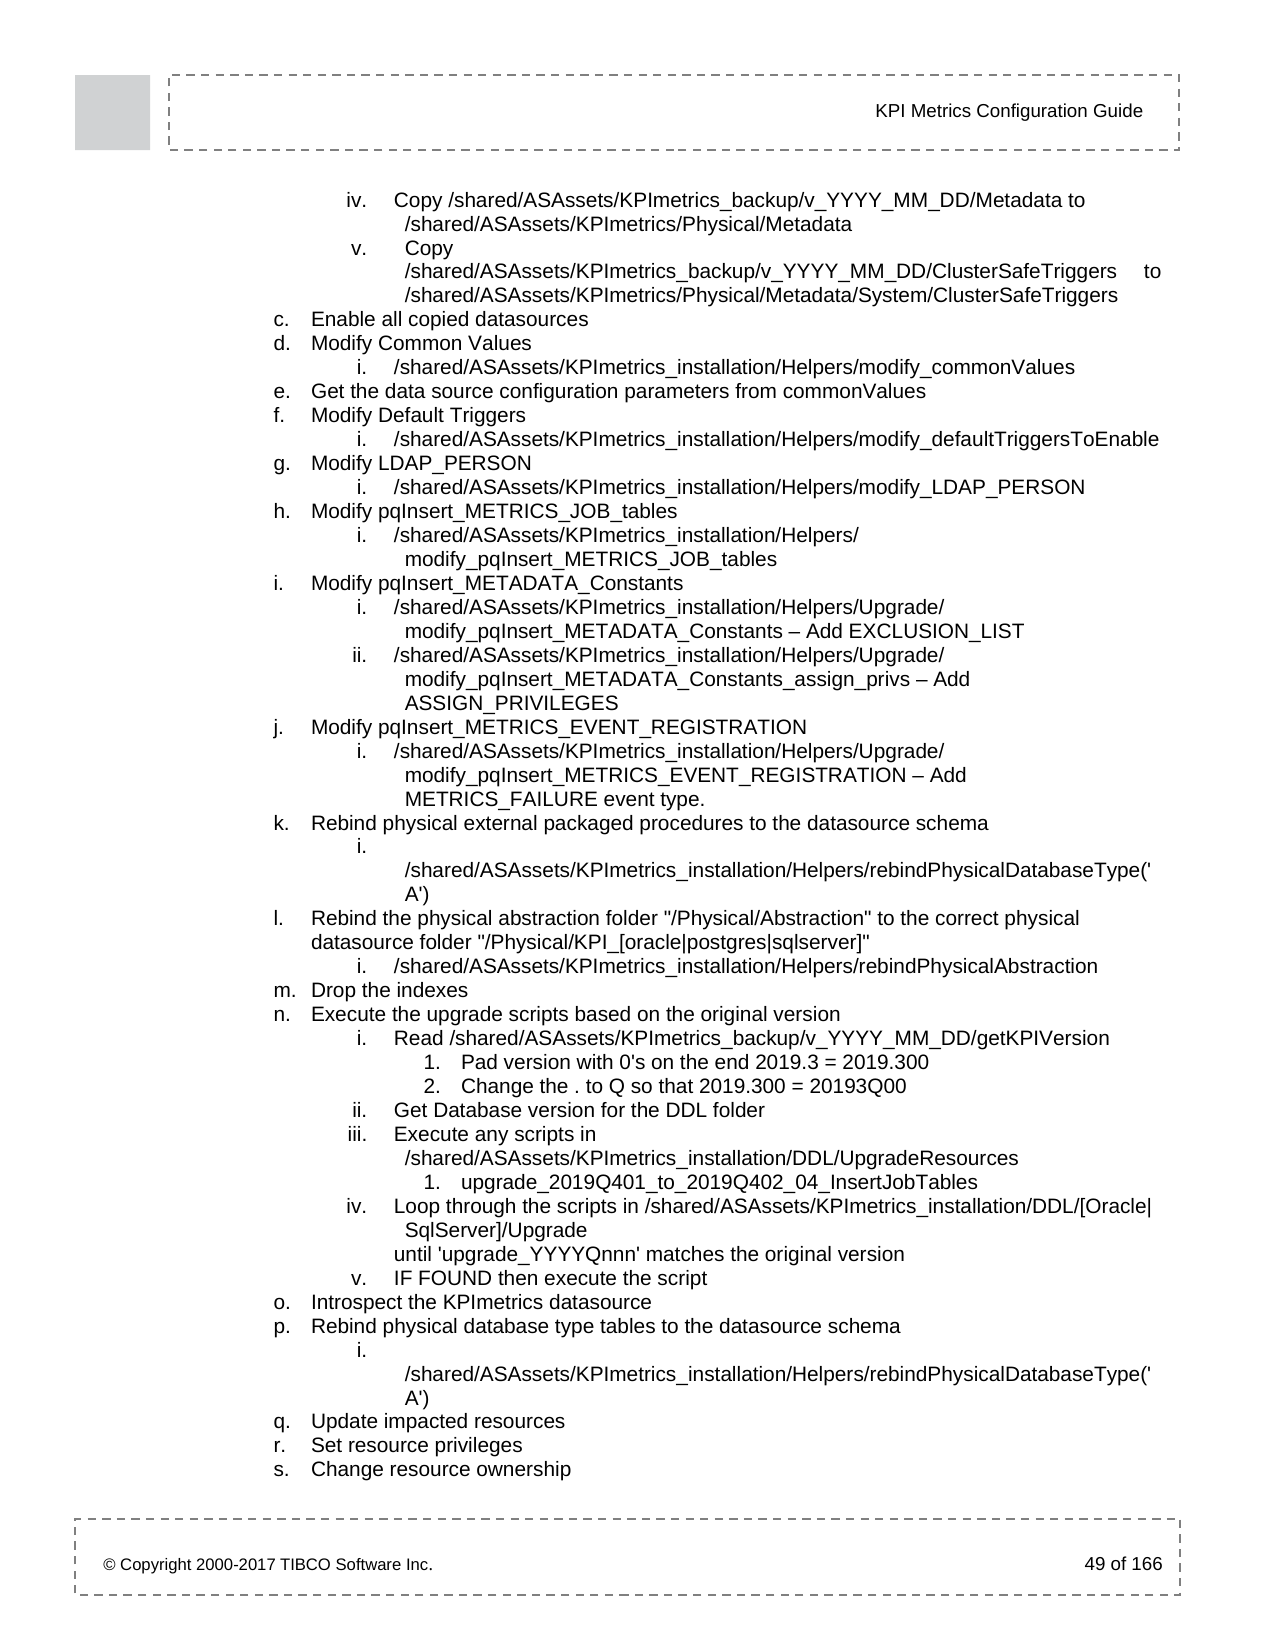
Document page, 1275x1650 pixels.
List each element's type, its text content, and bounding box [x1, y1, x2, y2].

list Modify pqInsert_METRICS_JOB_tables [273, 499, 1162, 523]
list Change the . to Q so that 2019.300 = 20193Q00 [423, 1074, 1162, 1098]
list Get the data source configuration parameters from commonValues [273, 379, 1162, 403]
list Rebind physical database type tables to the datasource schema [273, 1313, 1162, 1337]
list IF FOUND then execute the script [367, 1266, 1162, 1289]
list Loop through the scripts in /shared/ASAssets/KPImetrics_installation/DDL/[Oracle|SqlServer]/Upgrade [367, 1194, 1162, 1242]
list Modify pqInsert_METRICS_EVENT_REGISTRATION [273, 714, 1162, 738]
list /shared/ASAssets/KPImetrics_installation/Helpers/modify_commonValues [367, 355, 1162, 379]
list Pad version with 0's on the end 2019.3 = 2019.300 [423, 1050, 1162, 1074]
list /shared/ASAssets/KPImetrics_installation/Helpers/Upgrade/modify_pqInsert_METADATA_Constants_assign_privs – Add ASSIGN_PRIVILEGES [367, 643, 1162, 714]
list /shared/ASAssets/KPImetrics_installation/Helpers/modify_LDAP_PERSON [367, 475, 1162, 499]
list upgrade_2019Q401_to_2019Q402_04_InsertJobTables [423, 1170, 1162, 1194]
list /shared/ASAssets/KPImetrics_installation/Helpers/Upgrade/ modify_pqInsert_METRICS_EVENT_REGISTRATION – Add METRICS_FAILURE event type. [367, 738, 1162, 810]
list until 'upgrade_YYYYQnnn' matches the original version [236, 1242, 1162, 1266]
list /shared/ASAssets/KPImetrics_installation/Helpers/Upgrade/modify_pqInsert_METADATA_Constants – Add EXCLUSION_LIST [367, 595, 1162, 643]
list /shared/ASAssets/KPImetrics_installation/Helpers/modify_pqInsert_METRICS_JOB_tables [367, 523, 1162, 571]
list Rebind the physical abstraction folder "/Physical/Abstraction" to the correct physical datasource folder "/Physical/KPI_[oracle|postgres|sqlserver]" [273, 906, 1162, 954]
list Copy /shared/ASAssets/KPImetrics_backup/v_YYYY_MM_DD/Metadata to /shared/ASAssets/KPImetrics/Physical/Metadata [367, 187, 1162, 235]
list Enable all copied datasources [273, 307, 1162, 331]
list Change resource ownership [273, 1457, 1162, 1481]
list /shared/ASAssets/KPImetrics_installation/Helpers/rebindPhysicalDatabaseType('A') [367, 834, 1162, 906]
list Modify LDAP_PERSON [273, 451, 1162, 475]
list /shared/ASAssets/KPImetrics_installation/Helpers/rebindPhysicalDatabaseType('A') [367, 1337, 1162, 1409]
list Get Database version for the DDL folder [367, 1098, 1162, 1122]
list /shared/ASAssets/KPImetrics_installation/Helpers/rebindPhysicalAbstraction [367, 954, 1162, 978]
list Update impacted resources [273, 1409, 1162, 1433]
list Copy /shared/ASAssets/KPImetrics_backup/v_YYYY_MM_DD/ClusterSafeTriggers to /shared/ASAssets/KPImetrics/Physical/Metadata/System/ClusterSafeTriggers [367, 235, 1162, 307]
list Read /shared/ASAssets/KPImetrics_backup/v_YYYY_MM_DD/getKPIVersion [367, 1026, 1162, 1050]
list Rebind physical external packaged procedures to the datasource schema [273, 810, 1162, 834]
list Introspect the KPImetrics datasource [273, 1289, 1162, 1313]
list Modify pqInsert_METADATA_Constants [273, 571, 1162, 595]
list Modify Common Values [273, 331, 1162, 355]
list Set resource privileges [273, 1433, 1162, 1457]
list Execute the upgrade scripts based on the original version [273, 1002, 1162, 1026]
list Execute any scripts in /shared/ASAssets/KPImetrics_installation/DDL/UpgradeResources [367, 1122, 1162, 1170]
list /shared/ASAssets/KPImetrics_installation/Helpers/modify_defaultTriggersToEnable [367, 427, 1162, 451]
list Drop the indexes [273, 978, 1162, 1002]
list Modify Default Triggers [273, 403, 1162, 427]
